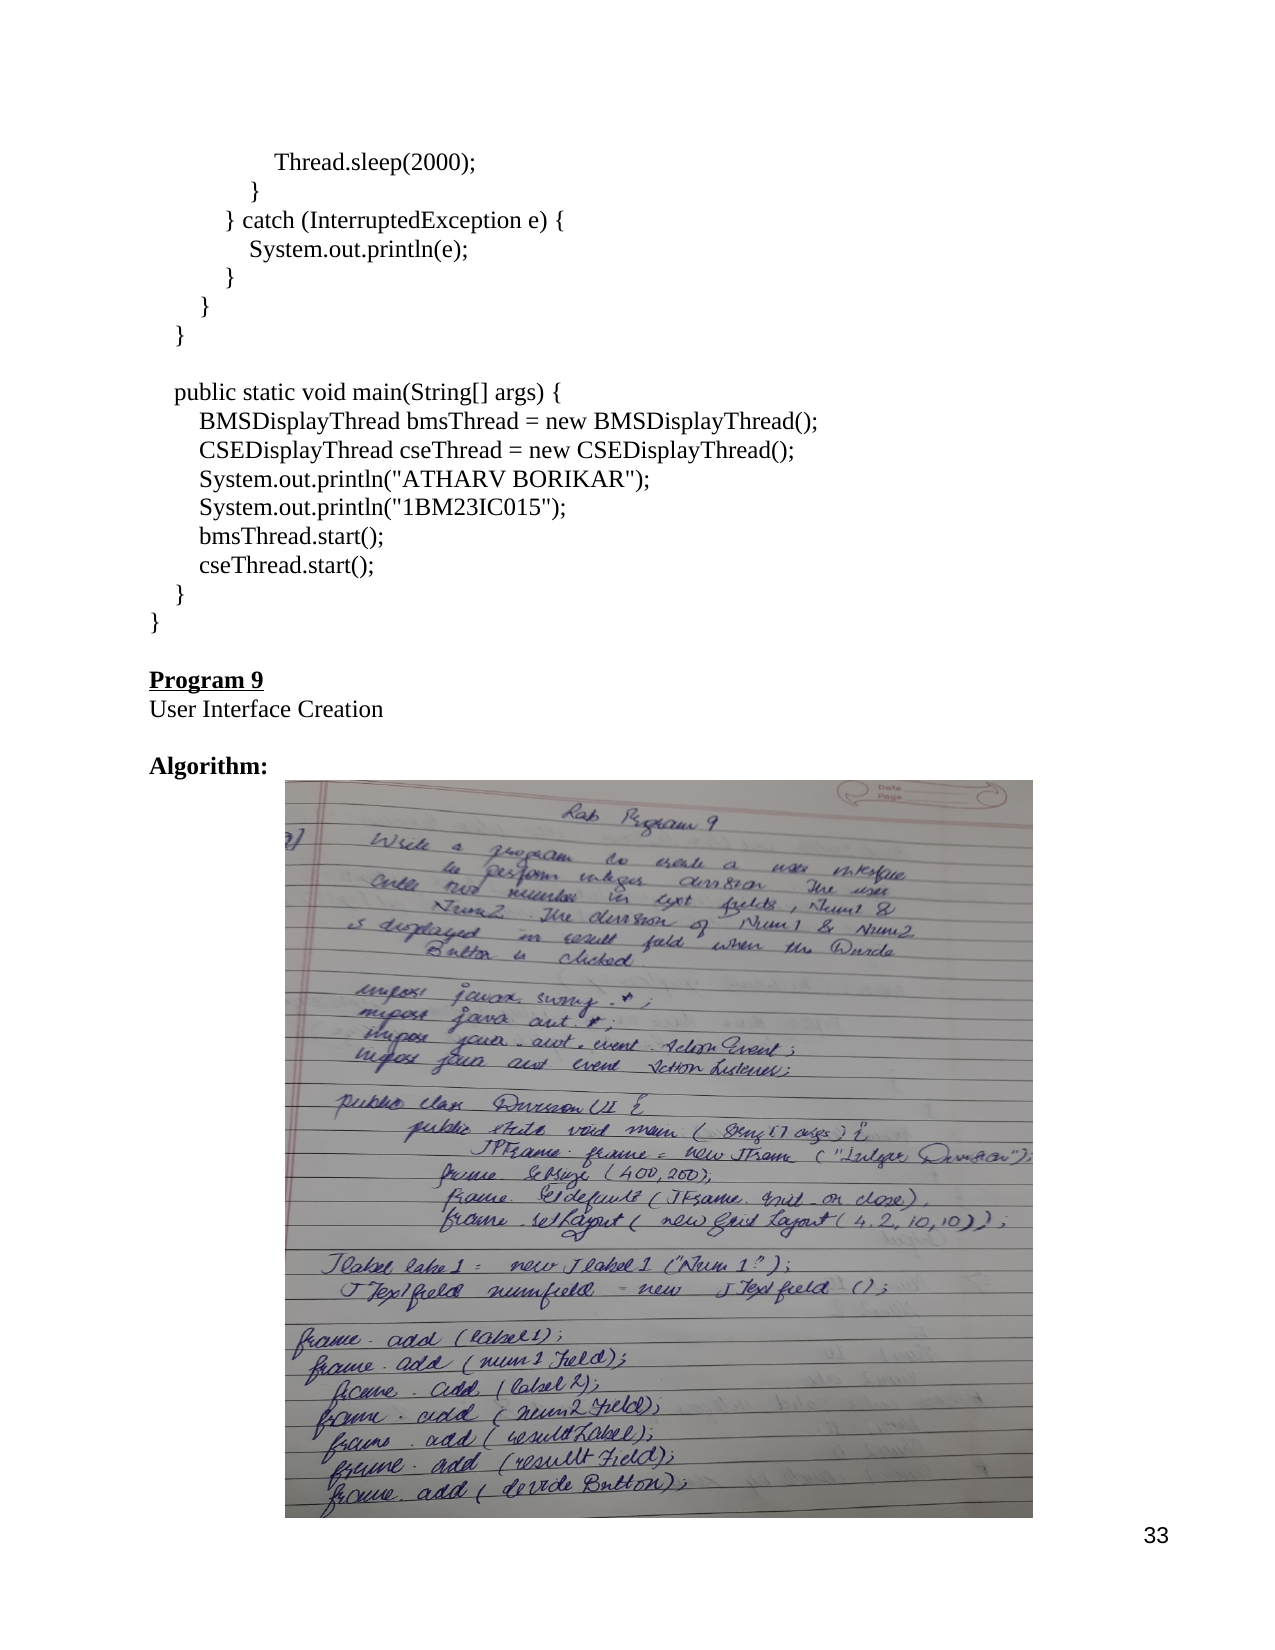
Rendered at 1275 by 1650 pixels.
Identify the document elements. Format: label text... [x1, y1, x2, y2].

text Algorithm: [149, 751, 1169, 780]
text System.out.println(e); [149, 234, 1169, 262]
picture [285, 780, 1033, 1518]
text } [149, 579, 1169, 607]
text } [149, 291, 1169, 320]
text CSEDisplayThread cseThread = new CSEDisplayThread(); [149, 435, 1169, 464]
text } [149, 176, 1169, 205]
text Program 9 [149, 665, 1169, 694]
text Thread.sleep(2000); [149, 147, 1169, 176]
text } [149, 607, 1169, 636]
text } [149, 320, 1169, 349]
text System.out.println("ATHARV BORIKAR"); [149, 464, 1169, 492]
text cseThread.start(); [149, 550, 1169, 579]
text bmsThread.start(); [149, 521, 1169, 550]
text BMSDisplayThread bmsThread = new BMSDisplayThread(); [149, 406, 1169, 435]
text User Interface Creation [149, 694, 1169, 722]
text System.out.println("1BM23IC015"); [149, 492, 1169, 521]
text } [149, 262, 1169, 291]
text public static void main(String[] args) { [149, 377, 1169, 406]
text } catch (InterruptedException e) { [149, 205, 1169, 234]
